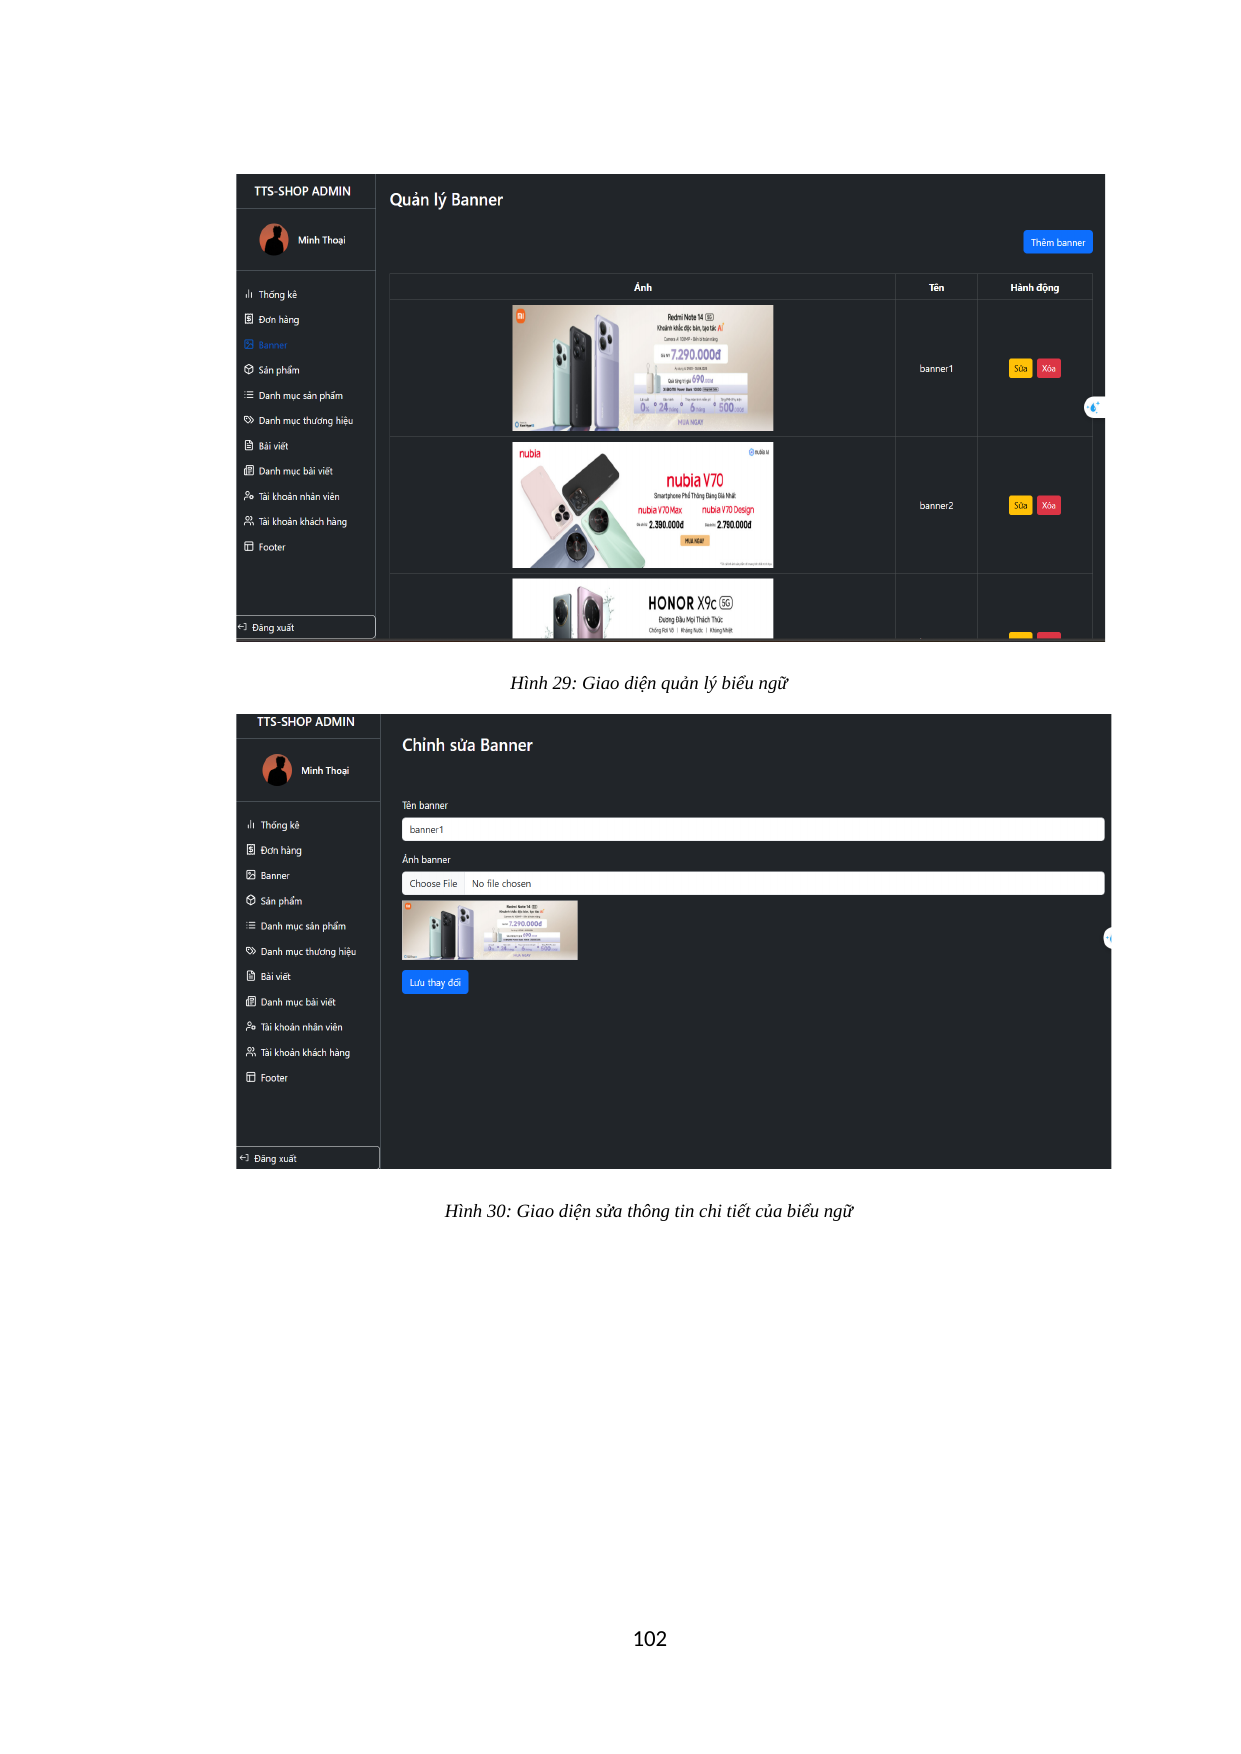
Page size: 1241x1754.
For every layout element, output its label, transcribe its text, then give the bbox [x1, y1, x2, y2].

picture [236, 174, 1105, 642]
picture [236, 714, 1112, 1169]
